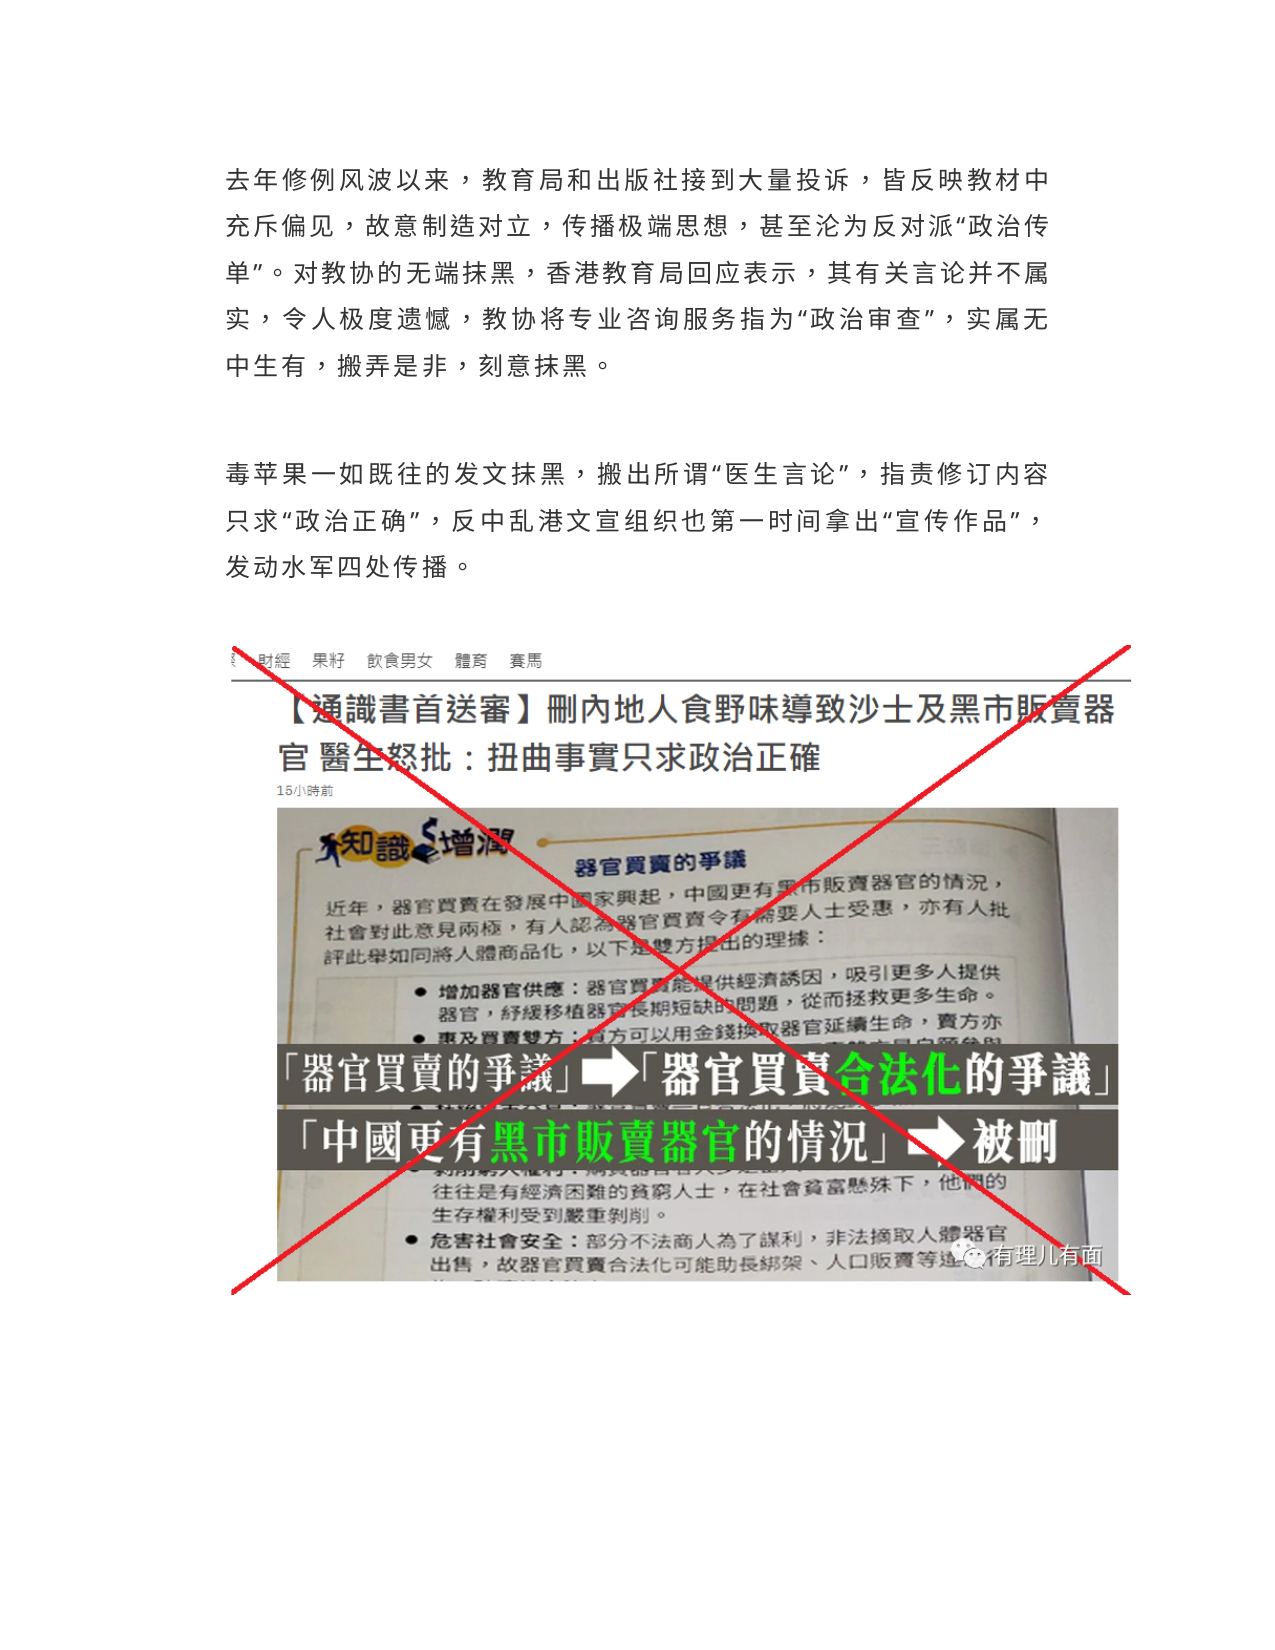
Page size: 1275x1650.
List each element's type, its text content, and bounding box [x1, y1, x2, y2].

text 毒苹果一如既往的发文抹黑，搬出所谓“医生言论”，指责修订内容只求“政治正确”，反中乱港文宣组织也第一时间拿出“宣传作品”，发动水军四处传播。 [225, 444, 1050, 584]
text 去年修例风波以来，教育局和出版社接到大量投诉，皆反映教材中充斥偏见，故意制造对立，传播极端思想，甚至沦为反对派“政治传单”。对教协的无端抹黑，香港教育局回应表示，其有关言论并不属实，令人极度遗憾，教协将专业咨询服务指为“政治审查”，实属无中生有，搬弄是非，刻意抹黑。 [225, 150, 1050, 382]
picture [231, 645, 1132, 1295]
